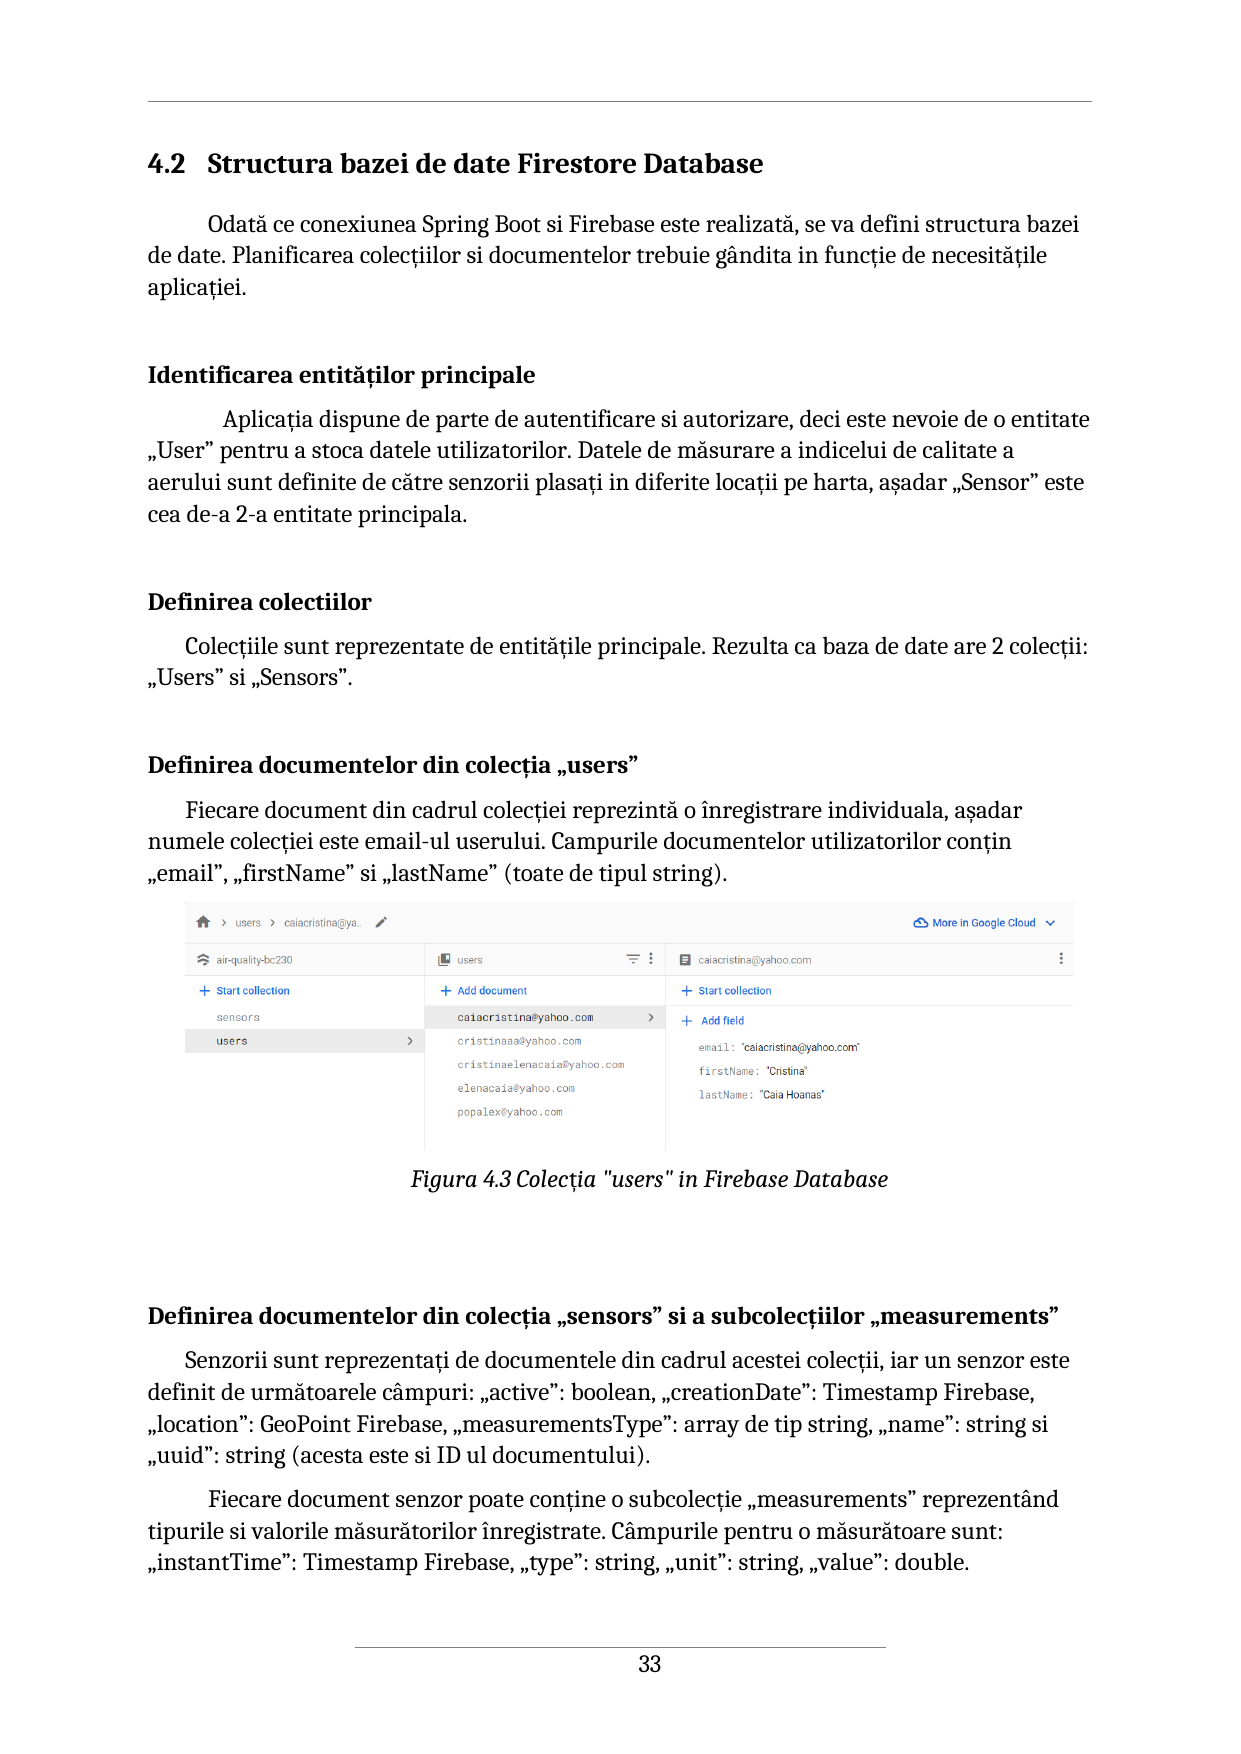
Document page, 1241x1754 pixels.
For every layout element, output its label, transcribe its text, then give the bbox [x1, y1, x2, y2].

text Definirea colectiilor [148, 588, 1092, 616]
text Identificarea entităților principale [148, 361, 1092, 389]
subtitle Structura bazei de date Firestore Database [148, 148, 1092, 181]
text Fiecare document senzor poate conține o subcolecție „measurements” reprezentând tipurile si valorile măsurătorilor înregistrate. Câmpurile pentru o măsurătoare sunt: „instantTime”: Timestamp Firebase, „type”: string, „unit”: string, „value”: double. [148, 1485, 1092, 1577]
text Fiecare document din cadrul colecției reprezintă o înregistrare individuala, așadar numele colecției este email-ul userului. Campurile documentelor utilizatorilor conțin „email”, „firstName” si „lastName” (toate de tipul string). [148, 796, 1092, 887]
text Senzorii sunt reprezentați de documentele din cadrul acestei colecții, iar un senzor este definit de următoarele câmpuri: „active”: boolean, „creationDate”: Timestamp Firebase, „location”: GeoPoint Firebase, „measurementsType”: array de tip string, „name”: string si „uuid”: string (acesta este si ID ul documentului). [148, 1346, 1092, 1470]
text Aplicația dispune de parte de autentificare si autorizare, deci este nevoie de o entitate „User” pentru a stoca datele utilizatorilor. Datele de măsurare a indicelui de calitate a aerului sunt definite de către senzorii plasați in diferite locații pe harta, așadar „Sensor” este cea de-a 2-a entitate principala. [148, 405, 1092, 528]
text Colecțiile sunt reprezentate de entitățile principale. Rezulta ca baza de date are 2 colecții: „Users” si „Sensors”. [148, 632, 1092, 692]
text Definirea documentelor din colecția „sensors” si a subcolecțiilor „measurements” [148, 1302, 1092, 1331]
text Definirea documentelor din colecția „users” [148, 751, 1092, 780]
text Figura 4.3 Colecția "users" in Firebase Database [148, 1164, 1092, 1193]
picture [185, 902, 1074, 1150]
text Odată ce conexiunea Spring Boot si Firebase este realizată, se va defini structura bazei de date. Planificarea colecțiilor si documentelor trebuie gândita in funcție de necesitățile aplicației. [148, 209, 1092, 301]
